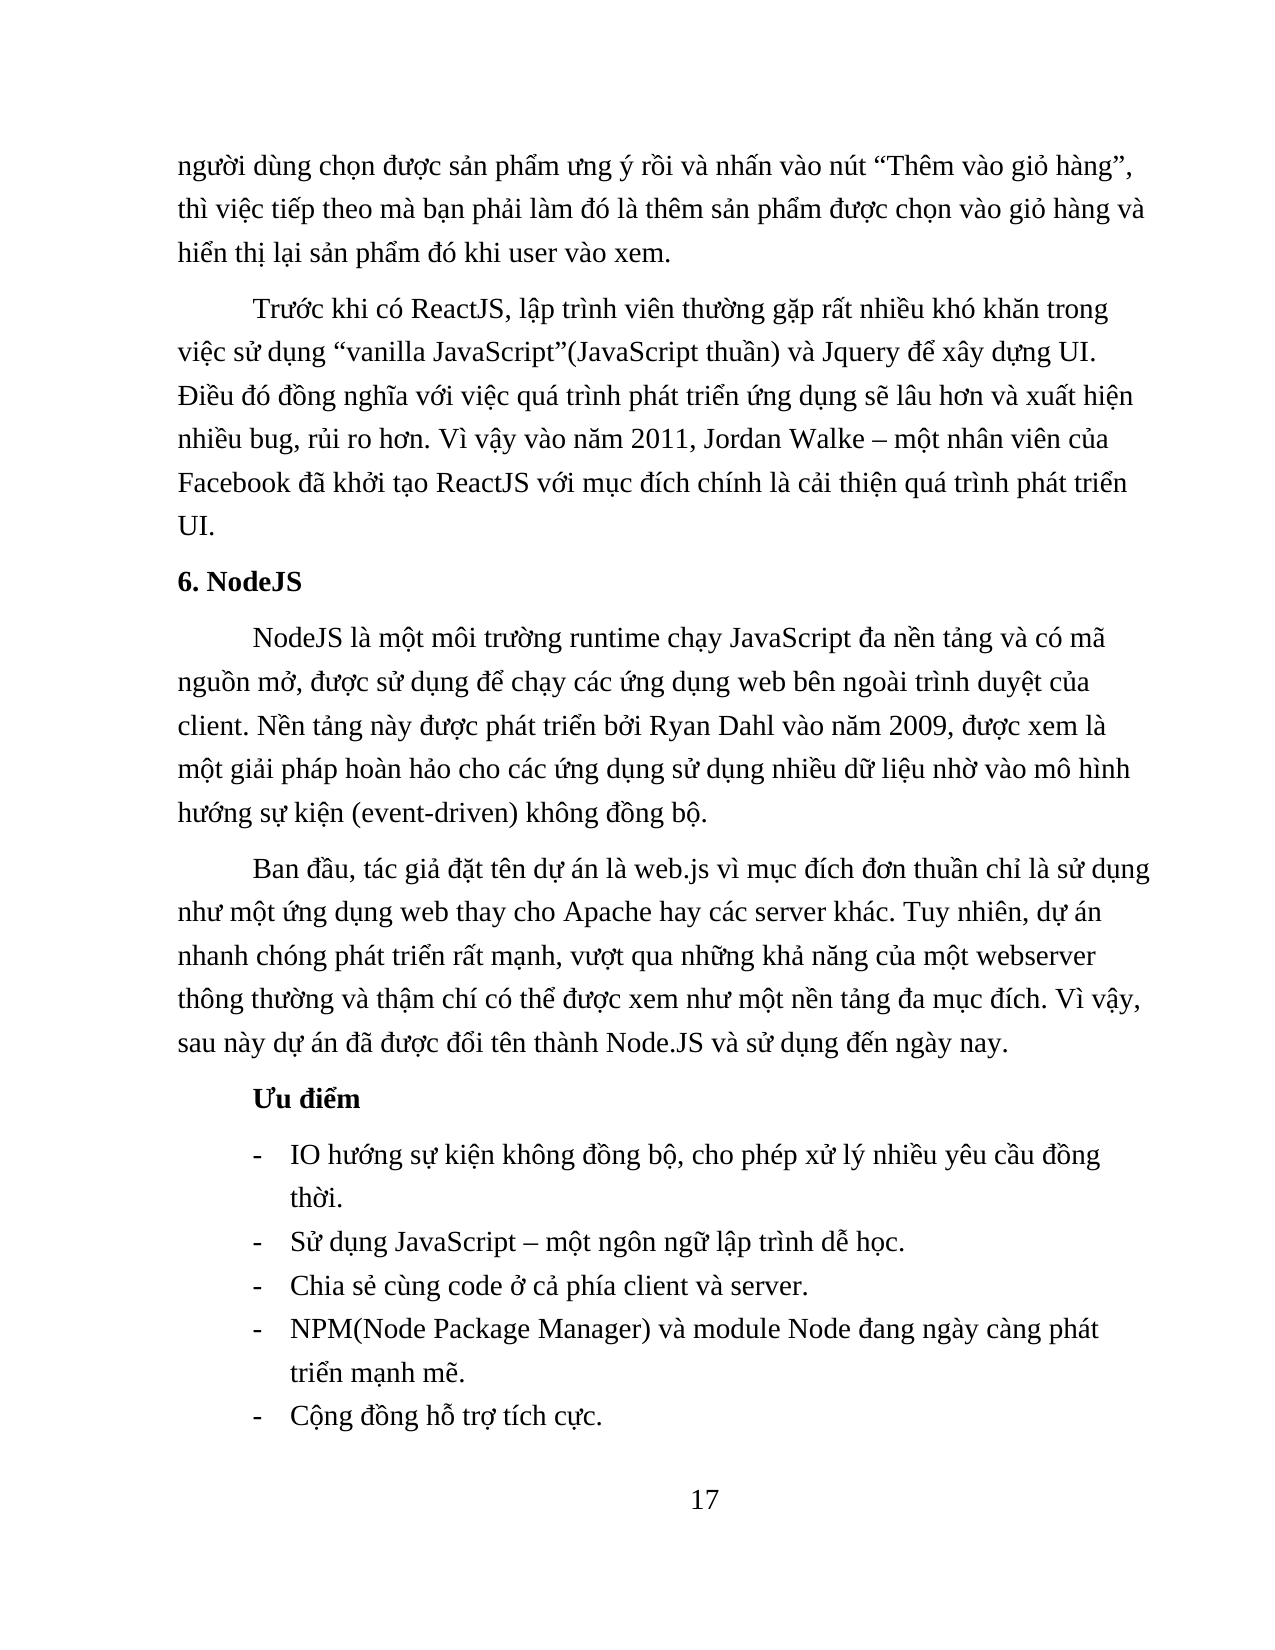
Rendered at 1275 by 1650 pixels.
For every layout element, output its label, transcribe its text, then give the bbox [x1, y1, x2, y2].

text Ban đầu, tác giả đặt tên dự án là web.js vì mục đích đơn thuần chỉ là sử dụng như một ứng dụng web thay cho Apache hay các server khác. Tuy nhiên, dự án nhanh chóng phát triển rất mạnh, vượt qua những khả năng của một webserver thông thường và thậm chí có thể được xem như một nền tảng đa mục đích. Vì vậy, sau này dự án đã được đổi tên thành Node.JS và sử dụng đến ngày nay. [177, 851, 1157, 1058]
list NPM(Node Package Manager) và module Node đang ngày càng phát triển mạnh mẽ. [252, 1311, 1157, 1388]
list Sử dụng JavaScript – một ngôn ngữ lập trình dễ học. [252, 1224, 1157, 1258]
list Cộng đồng hỗ trợ tích cực. [252, 1398, 1157, 1432]
text Ưu điểm [177, 1081, 1157, 1114]
text NodeJS [177, 564, 1157, 598]
text Trước khi có ReactJS, lập trình viên thường gặp rất nhiều khó khăn trong việc sử dụng “vanilla JavaScript”(JavaScript thuần) và Jquery để xây dựng UI. Điều đó đồng nghĩa với việc quá trình phát triển ứng dụng sẽ lâu hơn và xuất hiện nhiều bug, rủi ro hơn. Vì vậy vào năm 2011, Jordan Walke – một nhân viên của Facebook đã khởi tạo ReactJS với mục đích chính là cải thiện quá trình phát triển UI. [177, 291, 1157, 542]
list Chia sẻ cùng code ở cả phía client và server. [252, 1268, 1157, 1301]
list IO hướng sự kiện không đồng bộ, cho phép xử lý nhiều yêu cầu đồng thời. [252, 1137, 1157, 1214]
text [177, 148, 1157, 268]
text NodeJS là một môi trường runtime chạy JavaScript đa nền tảng và có mã nguồn mở, được sử dụng để chạy các ứng dụng web bên ngoài trình duyệt của client. Nền tảng này được phát triển bởi Ryan Dahl vào năm 2009, được xem là một giải pháp hoàn hảo cho các ứng dụng sử dụng nhiều dữ liệu nhờ vào mô hình hướng sự kiện (event-driven) không đồng bộ. [177, 621, 1157, 828]
